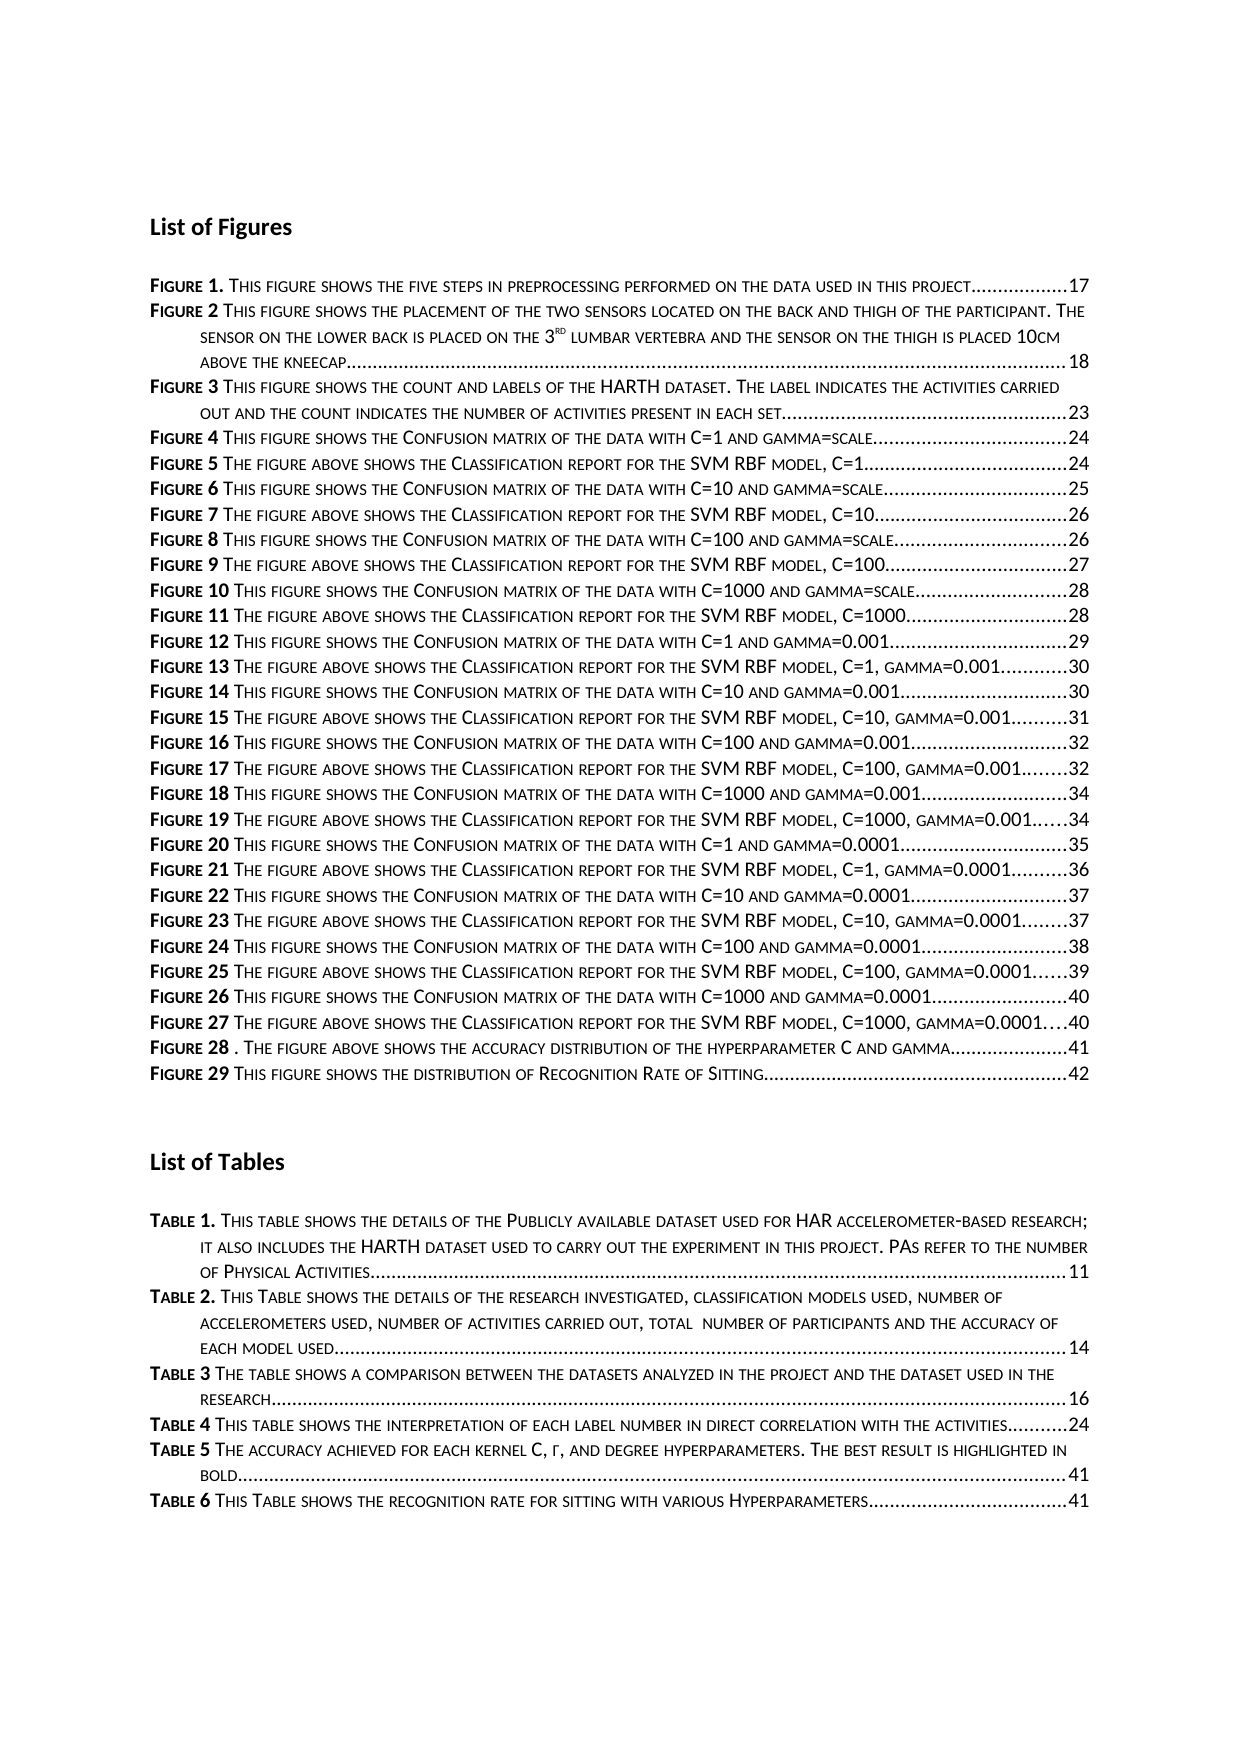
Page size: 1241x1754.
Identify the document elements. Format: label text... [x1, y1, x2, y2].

text Table 5 The accuracy achieved for each kernel C, γ, and degree hyperparameters. The best result is highlighted in bold. 41 [150, 1436, 1090, 1487]
text Table 6 This Table shows the recognition rate for sitting with various Hyperparameters. 41 [150, 1487, 1090, 1512]
text Table 4 This table shows the interpretation of each label number in direct correlation with the activities. 24 [150, 1411, 1090, 1436]
text Figure 8 This figure shows the Confusion matrix of the data with C=100 and gamma=scale 26 [150, 526, 1090, 552]
text Figure 16 This figure shows the Confusion matrix of the data with C=100 and gamma=0.001 32 [150, 729, 1090, 755]
text Figure 20 This figure shows the Confusion matrix of the data with C=1 and gamma=0.0001 35 [150, 831, 1090, 857]
text Table 1. This table shows the details of the Publicly available dataset used for HAR accelerometer-based research; it also includes the HARTH dataset used to carry out the experiment in this project. PAs refer to the number of Physical Activities. 11 [150, 1207, 1090, 1284]
text List of Figures [150, 211, 1090, 242]
text Figure 9 The figure above shows the Classification report for the SVM RBF model, C=100. 27 [150, 552, 1090, 577]
text Figure 4 This figure shows the Confusion matrix of the data with C=1 and gamma=scale 24 [150, 424, 1090, 450]
text Figure 13 The figure above shows the Classification report for the SVM RBF model, C=1, gamma=0.001 30 [150, 653, 1090, 679]
text Figure 2 This figure shows the placement of the two sensors located on the back and thigh of the participant. The sensor on the lower back is placed on the 3rd lumbar vertebra and the sensor on the thigh is placed 10cm above the kneecap 18 [150, 297, 1090, 374]
text Figure 25 The figure above shows the Classification report for the SVM RBF model, C=100, gamma=0.0001 39 [150, 958, 1090, 984]
text Figure 19 The figure above shows the Classification report for the SVM RBF model, C=1000, gamma=0.001. 34 [150, 806, 1090, 831]
text Figure 10 This figure shows the Confusion matrix of the data with C=1000 and gamma=scale 28 [150, 577, 1090, 602]
text Figure 14 This figure shows the Confusion matrix of the data with C=10 and gamma=0.001 30 [150, 679, 1090, 704]
text Figure 12 This figure shows the Confusion matrix of the data with C=1 and gamma=0.001 29 [150, 628, 1090, 653]
text Figure 7 The figure above shows the Classification report for the SVM RBF model, C=10 26 [150, 501, 1090, 526]
text Table 2. This Table shows the details of the research investigated, classification models used, number of accelerometers used, number of activities carried out, total number of participants and the accuracy of each model used. 14 [150, 1284, 1090, 1360]
text Figure 22 This figure shows the Confusion matrix of the data with C=10 and gamma=0.0001 37 [150, 882, 1090, 907]
text Figure 28 . The figure above shows the accuracy distribution of the hyperparameter C and gamma. 41 [150, 1034, 1090, 1060]
text Figure 1. This figure shows the five steps in preprocessing performed on the data used in this project. 17 [150, 272, 1090, 297]
text Figure 6 This figure shows the Confusion matrix of the data with C=10 and gamma=scale 25 [150, 475, 1090, 501]
text Figure 29 This figure shows the distribution of Recognition Rate of Sitting 42 [150, 1060, 1090, 1085]
text List of Tables [150, 1146, 1090, 1177]
text Figure 18 This figure shows the Confusion matrix of the data with C=1000 and gamma=0.001 34 [150, 780, 1090, 806]
text Figure 26 This figure shows the Confusion matrix of the data with C=1000 and gamma=0.0001 40 [150, 984, 1090, 1009]
text Figure 21 The figure above shows the Classification report for the SVM RBF model, C=1, gamma=0.0001 36 [150, 857, 1090, 882]
text Figure 3 This figure shows the count and labels of the HARTH dataset. The label indicates the activities carried out and the count indicates the number of activities present in each set 23 [150, 374, 1090, 424]
text Figure 23 The figure above shows the Classification report for the SVM RBF model, C=10, gamma=0.0001 37 [150, 907, 1090, 933]
text Figure 24 This figure shows the Confusion matrix of the data with C=100 and gamma=0.0001 38 [150, 933, 1090, 958]
text Figure 17 The figure above shows the Classification report for the SVM RBF model, C=100, gamma=0.001. 32 [150, 755, 1090, 780]
text Figure 27 The figure above shows the Classification report for the SVM RBF model, C=1000, gamma=0.0001 40 [150, 1009, 1090, 1034]
text Figure 15 The figure above shows the Classification report for the SVM RBF model, C=10, gamma=0.001. 31 [150, 704, 1090, 729]
text Figure 11 The figure above shows the Classification report for the SVM RBF model, C=1000. 28 [150, 602, 1090, 628]
text Figure 5 The figure above shows the Classification report for the SVM RBF model, C=1 24 [150, 450, 1090, 475]
text Table 3 The table shows a comparison between the datasets analyzed in the project and the dataset used in the research. 16 [150, 1360, 1090, 1411]
